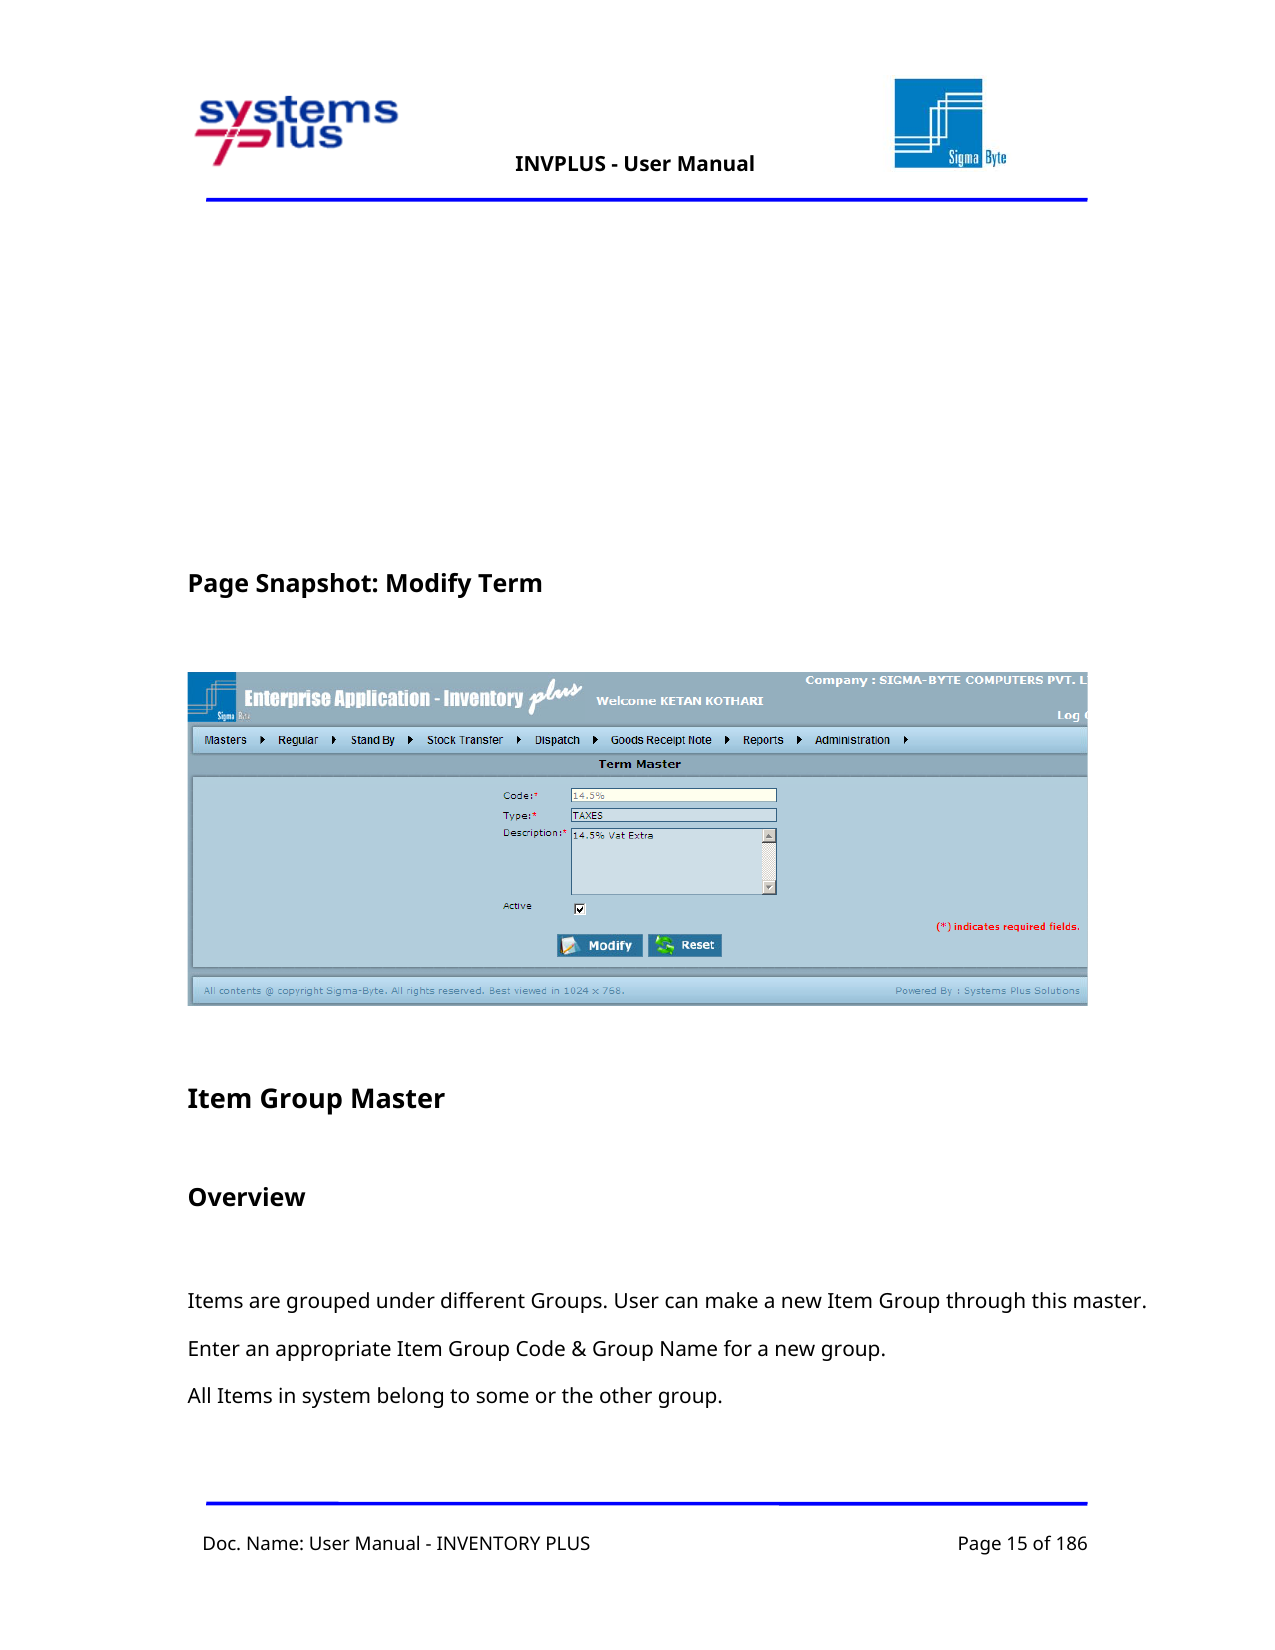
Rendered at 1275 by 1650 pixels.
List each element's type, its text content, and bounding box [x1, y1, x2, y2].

picture [187, 81, 405, 172]
text Overview [187, 1179, 1153, 1213]
picture [187, 672, 1088, 1006]
picture [870, 75, 1012, 172]
subtitle Item Group Master [187, 1080, 1153, 1117]
text Items are grouped under different Groups. User can make a new Item Group through this master. [187, 1286, 1153, 1315]
text Enter an appropriate Item Group Code & Group Name for a new group. [187, 1334, 1153, 1362]
text All Items in system belong to some or the other group. [187, 1381, 1153, 1409]
text Page Snapshot: Modify Term [187, 566, 1153, 600]
